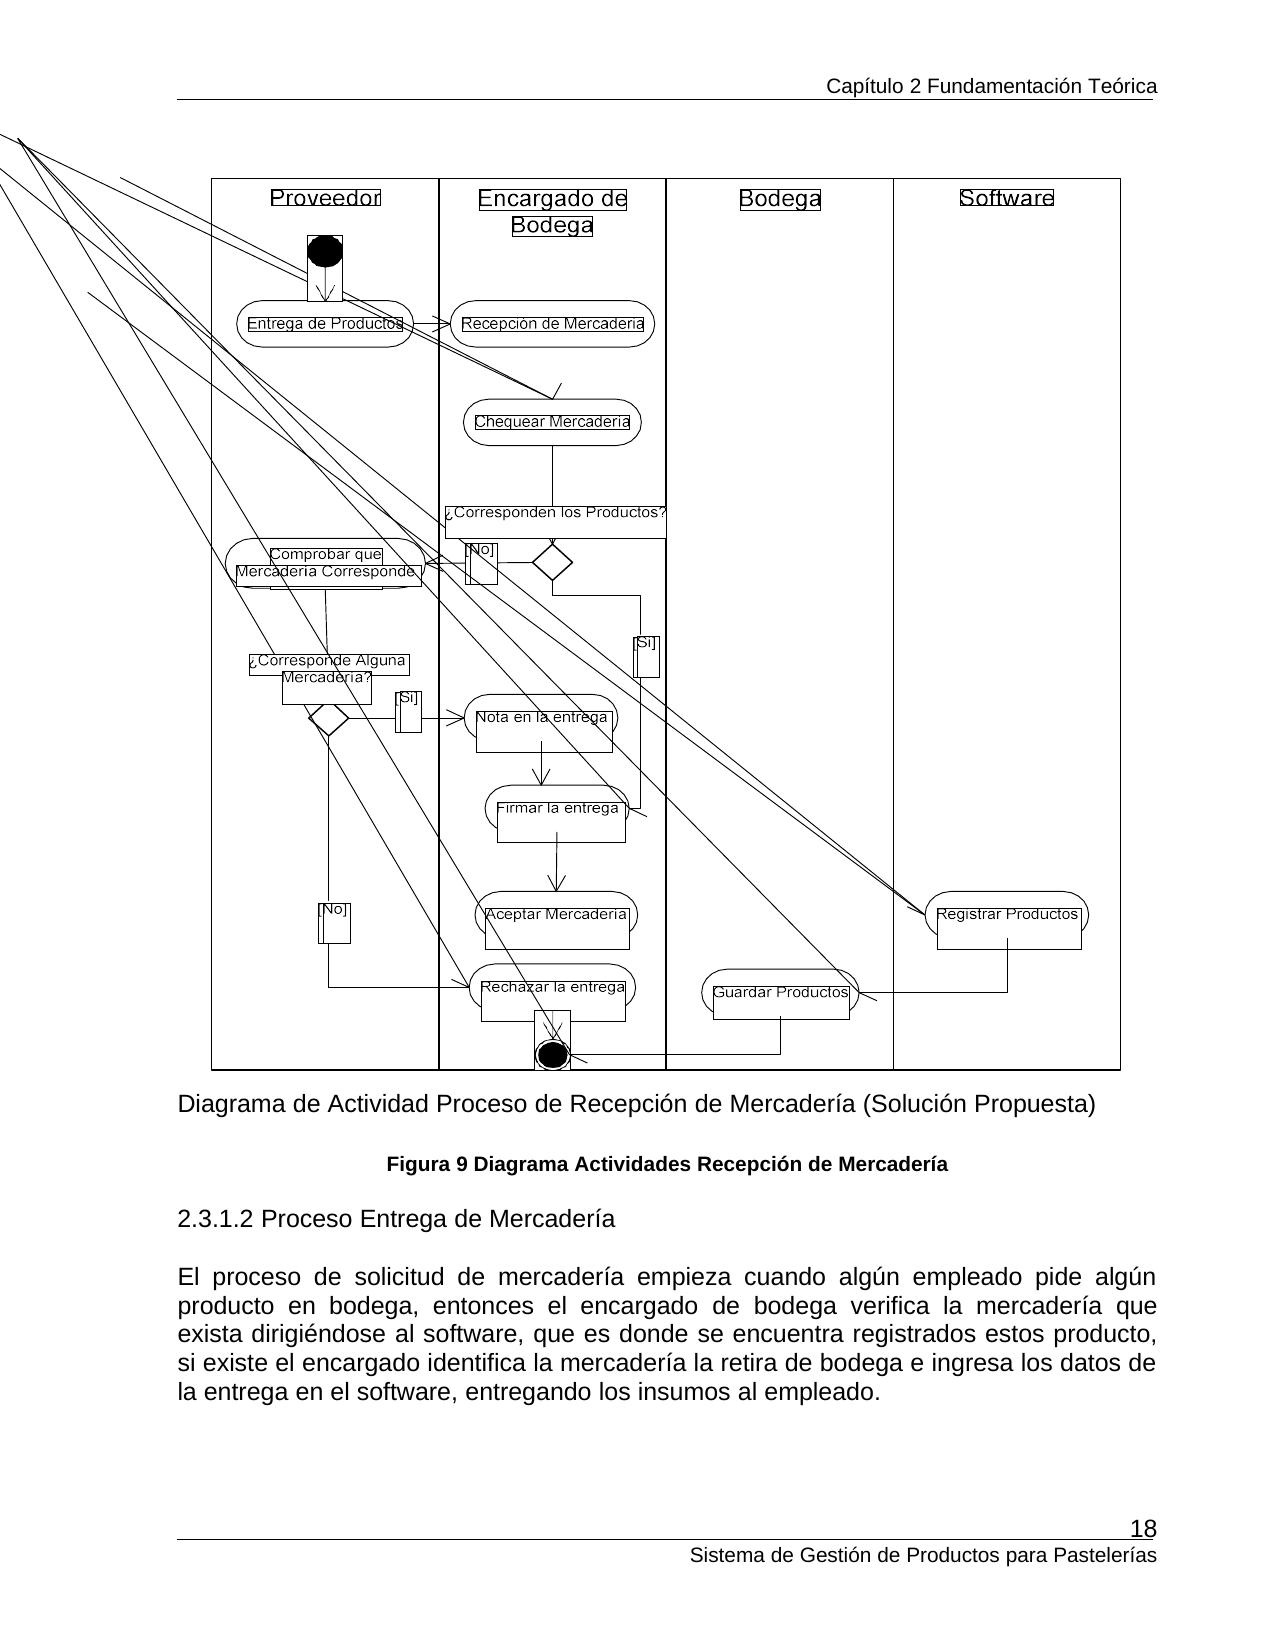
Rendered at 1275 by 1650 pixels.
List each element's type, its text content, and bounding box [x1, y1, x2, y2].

list Proceso Entrega de Mercadería [177, 1204, 1183, 1233]
text Figura 9 Diagrama Actividades Recepción de Mercadería [302, 1152, 1033, 1176]
text El proceso de solicitud de mercadería empieza cuando algún empleado pide algún producto en bodega, entonces el encargado de bodega verifica la mercadería que exista dirigiéndose al software, que es donde se encuentra registrados estos producto, si existe el encargado identifica la mercadería la retira de bodega e ingresa los datos de la entrega en el software, entregando los insumos al empleado. [177, 1262, 1158, 1406]
text Diagrama de Actividad Proceso de Recepción de Mercadería (Solución Propuesta) [177, 117, 1183, 1117]
